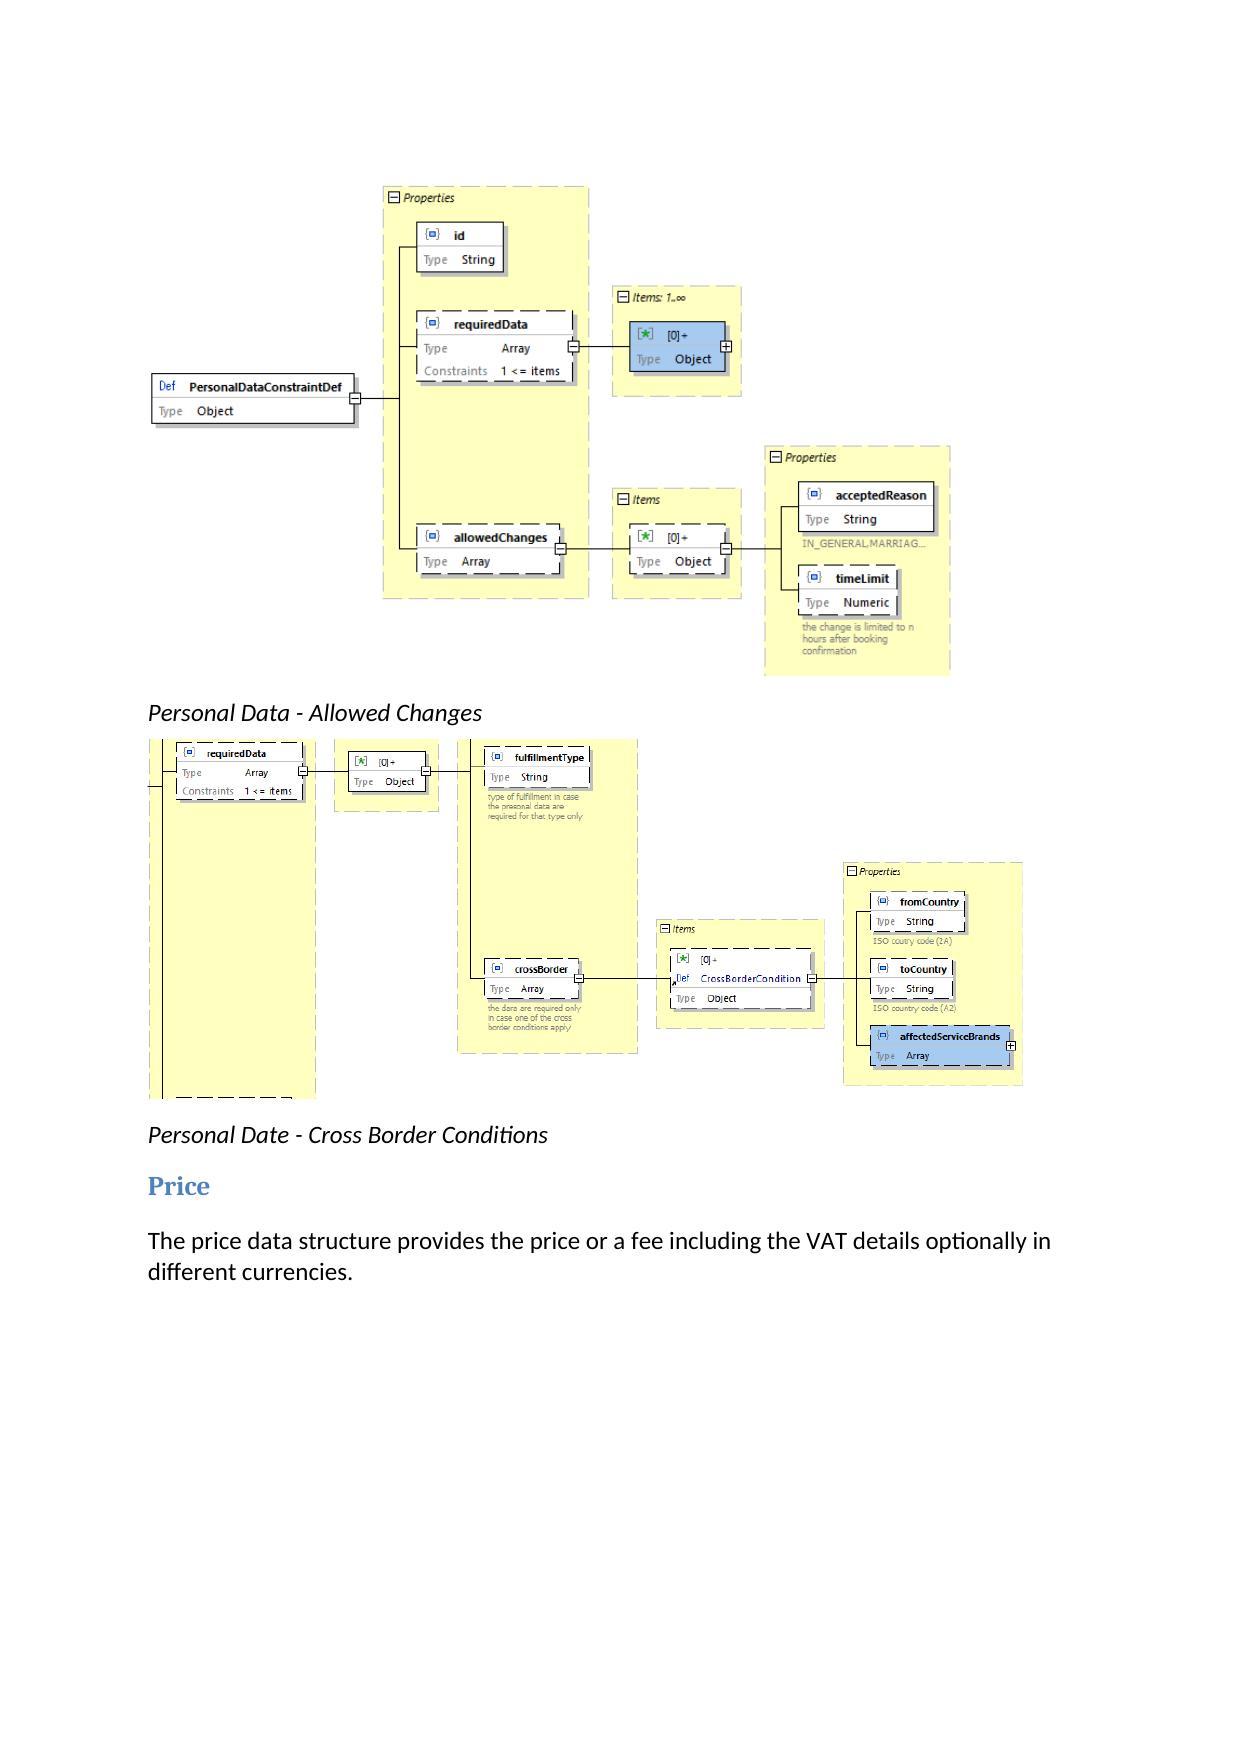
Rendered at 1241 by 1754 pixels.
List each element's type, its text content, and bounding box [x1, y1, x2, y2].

text Personal Data - Allowed Changes [148, 697, 1093, 727]
picture [147, 147, 1023, 676]
picture [147, 739, 1023, 1099]
text The price data structure provides the price or a fee including the VAT details optionally in different currencies. [148, 1225, 1093, 1286]
text Personal Date - Cross Border Conditions [148, 1119, 1093, 1150]
subtitle Price [148, 1171, 1093, 1202]
